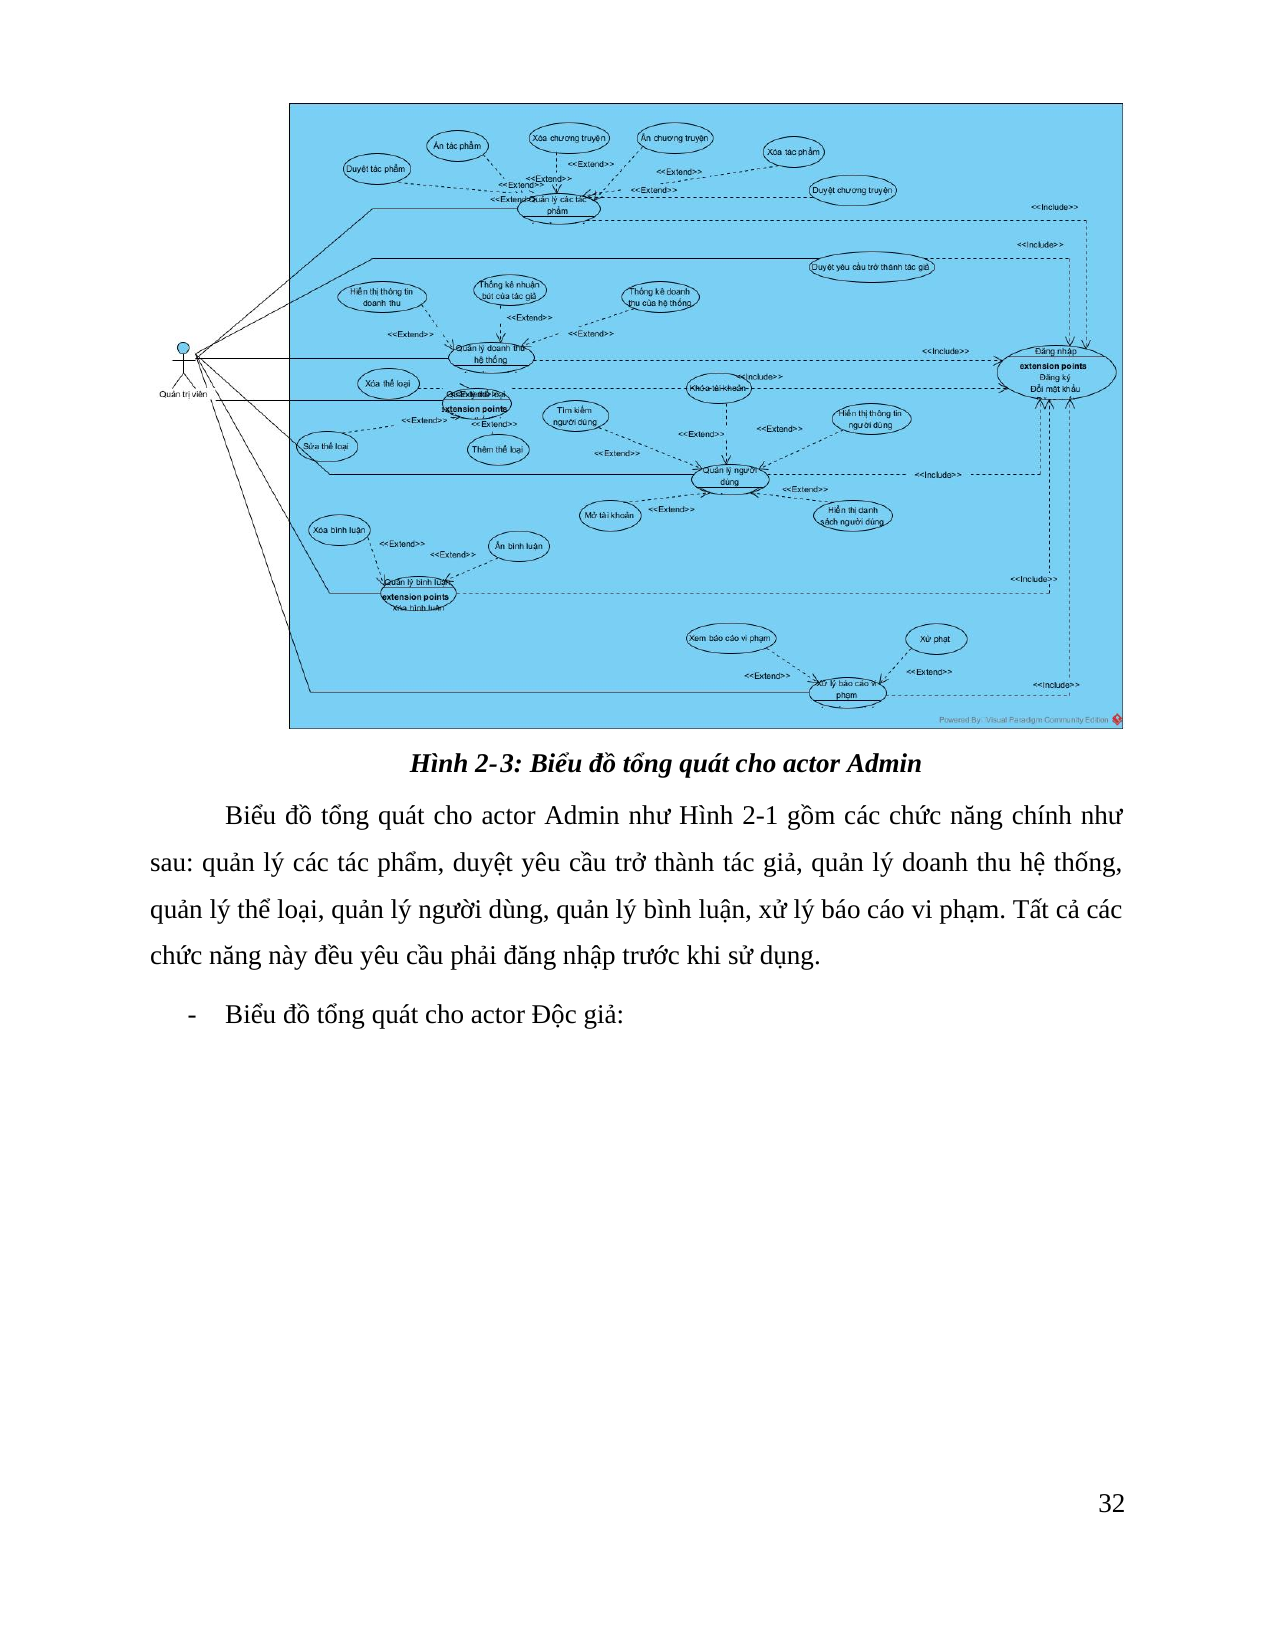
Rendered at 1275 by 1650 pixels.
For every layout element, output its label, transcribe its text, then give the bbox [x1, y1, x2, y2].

list Biểu đồ tổng quát cho actor Độc giả: [187, 999, 1125, 1030]
text Biểu đồ tổng quát cho actor Admin như Hình 2-1 gồm các chức năng chính như sau: quản lý các tác phẩm, duyệt yêu cầu trở thành tác giả, quản lý doanh thu hệ thống, quản lý thể loại, quản lý người dùng, quản lý bình luận, xử lý báo cáo vi phạm. Tất cả các chức năng này đều yêu cầu phải đăng nhập trước khi sử dụng. [150, 799, 1125, 971]
picture [150, 103, 1125, 732]
text Hình 2-1: Biểu đồ tổng quát cho actor Admin [150, 747, 1125, 779]
